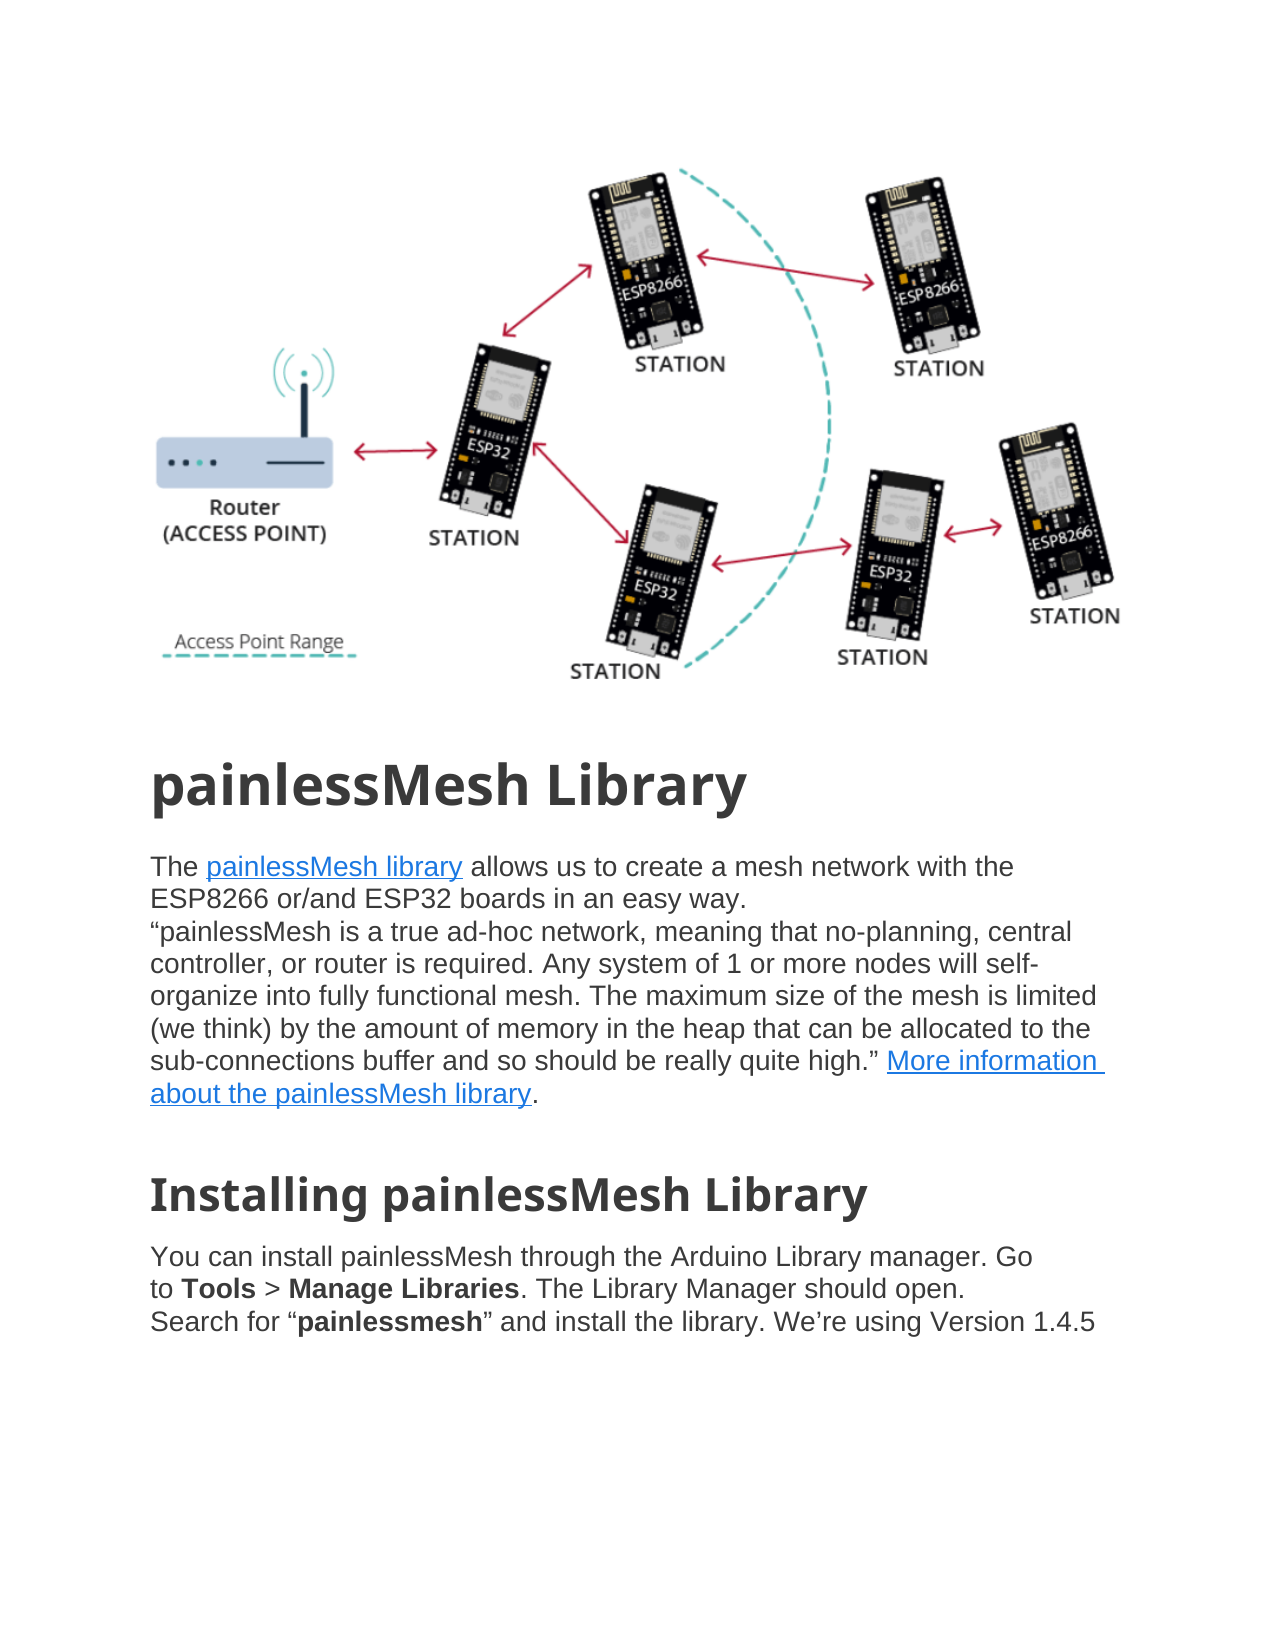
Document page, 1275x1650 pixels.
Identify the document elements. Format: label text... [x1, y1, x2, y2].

text You can install painlessMesh through the Arduino Library manager. Go to Tools > Manage Libraries. The Library Manager should open. [150, 1240, 1125, 1305]
picture [150, 150, 1125, 692]
text The painlessMesh library allows us to create a mesh network with the ESP8266 or/and ESP32 boards in an easy way. [150, 850, 1125, 914]
text painlessMesh Library [150, 745, 1125, 822]
text Installing painlessMesh Library [150, 1162, 1125, 1224]
text Search for “painlessmesh” and install the library. We’re using Version 1.4.5 [150, 1305, 1125, 1337]
text “painlessMesh is a true ad-hoc network, meaning that no-planning, central controller, or router is required. Any system of 1 or more nodes will self-organize into fully functional mesh. The maximum size of the mesh is limited (we think) by the amount of memory in the heap that can be allocated to the sub-connections buffer and so should be really quite high.” More information about the painlessMesh library. [150, 914, 1125, 1109]
